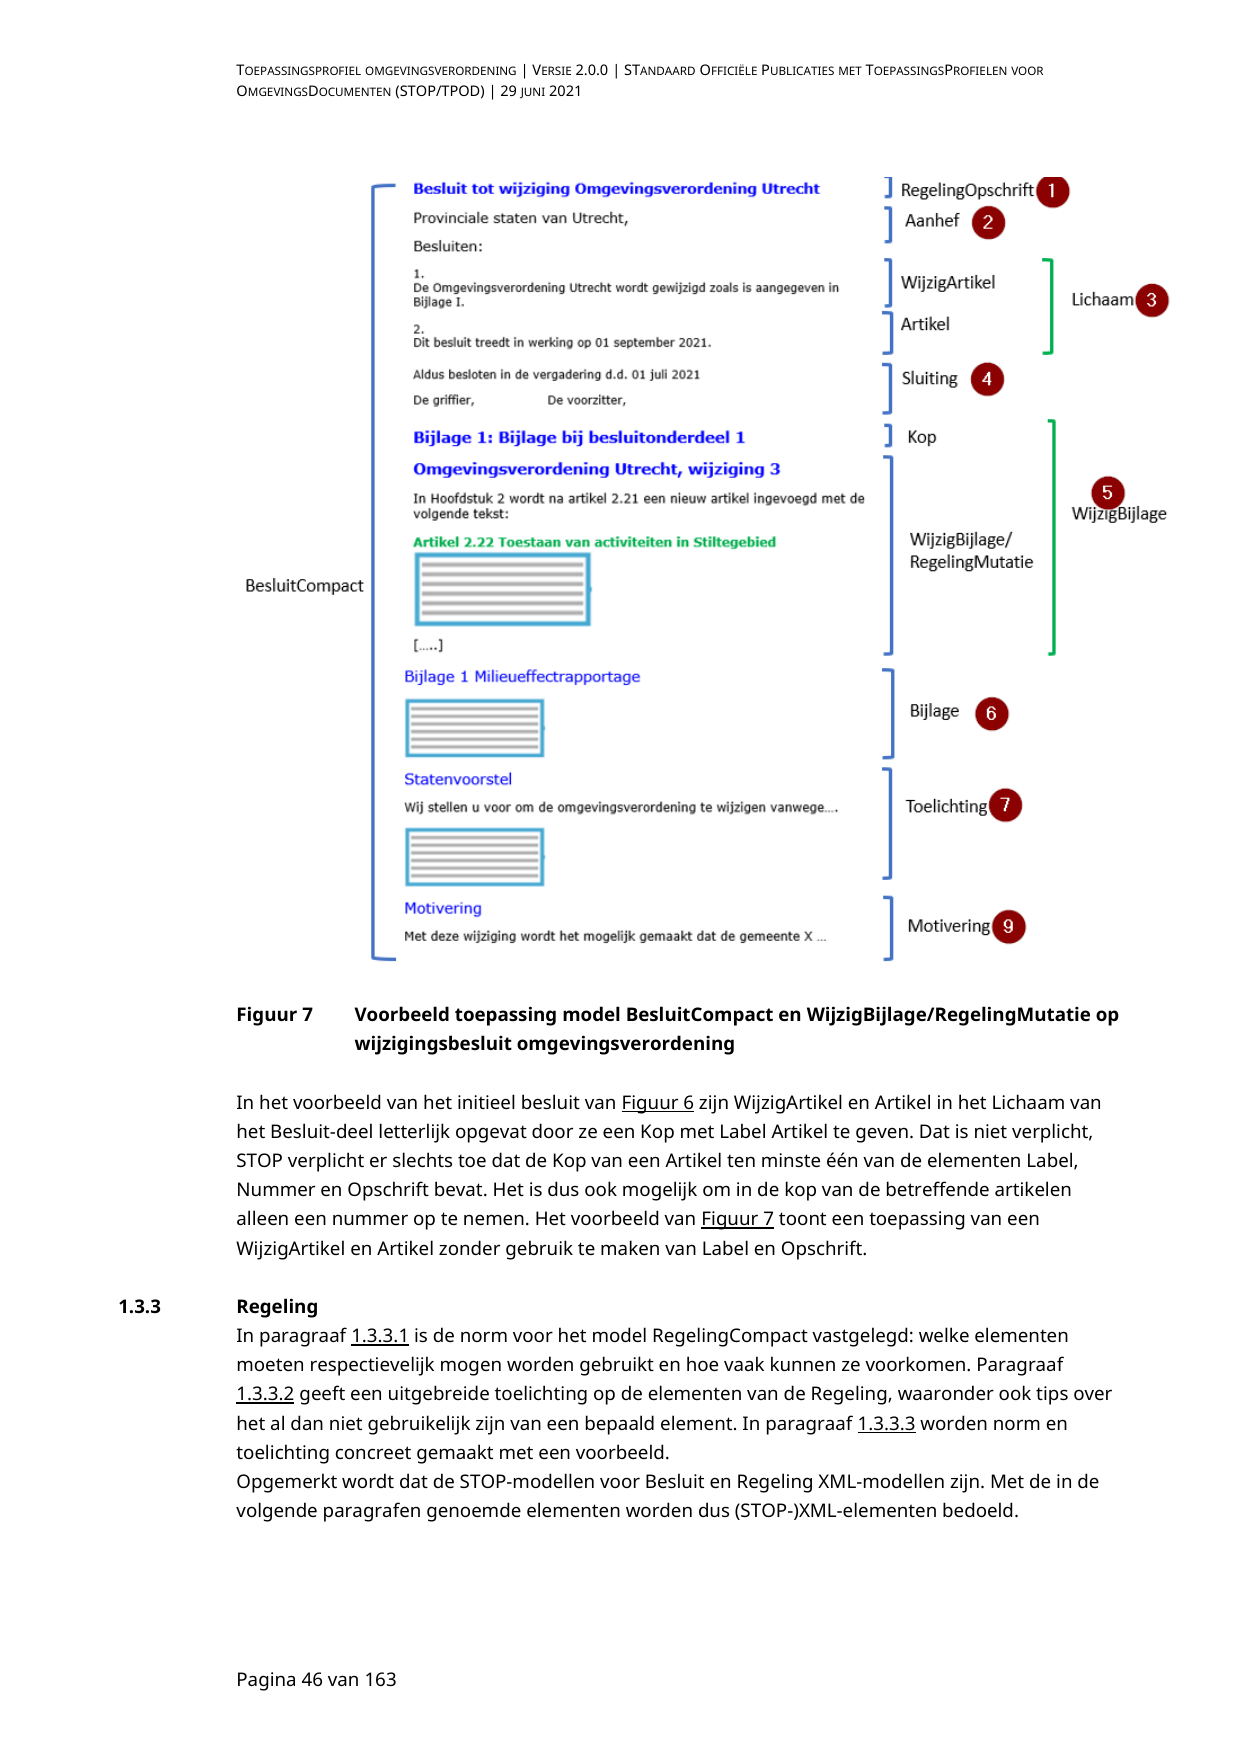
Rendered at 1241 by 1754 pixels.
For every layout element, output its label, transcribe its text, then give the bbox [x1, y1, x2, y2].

text In het voorbeeld van het initieel besluit van Figuur 6 zijn WijzigArtikel en Artikel in het Lichaam van het Besluit-deel letterlijk opgevat door ze een Kop met Label Artikel te geven. Dat is niet verplicht, STOP verplicht er slechts toe dat de Kop van een Artikel ten minste één van de elementen Label, Nummer en Opschrift bevat. Het is dus ook mogelijk om in de kop van de betreffende artikelen alleen een nummer op te nemen. Het voorbeeld van Figuur 7 toont een toepassing van een WijzigArtikel en Artikel zonder gebruik te maken van Label en Opschrift. [236, 1086, 1122, 1261]
text In paragraaf 4.3.3.1 is de norm voor het model RegelingCompact vastgelegd: welke elementen moeten respectievelijk mogen worden gebruikt en hoe vaak kunnen ze voorkomen. Paragraaf 4.3.3.2 geeft een uitgebreide toelichting op de elementen van de Regeling, waaronder ook tips over het al dan niet gebruikelijk zijn van een bepaald element. In paragraaf 4.3.3.3 worden norm en toelichting concreet gemaakt met een voorbeeld. [236, 1319, 1122, 1465]
subtitle Regeling [118, 1290, 1122, 1319]
text Opgemerkt wordt dat de STOP-modellen voor Besluit en Regeling XML-modellen zijn. Met de in de volgende paragrafen genoemde elementen worden dus (STOP-)XML-elementen bedoeld. [236, 1465, 1122, 1523]
picture [236, 177, 1182, 969]
text Voorbeeld toepassing model BesluitCompact en WijzigBijlage/RegelingMutatie op wijzigingsbesluit omgevingsverordening [236, 998, 1122, 1057]
